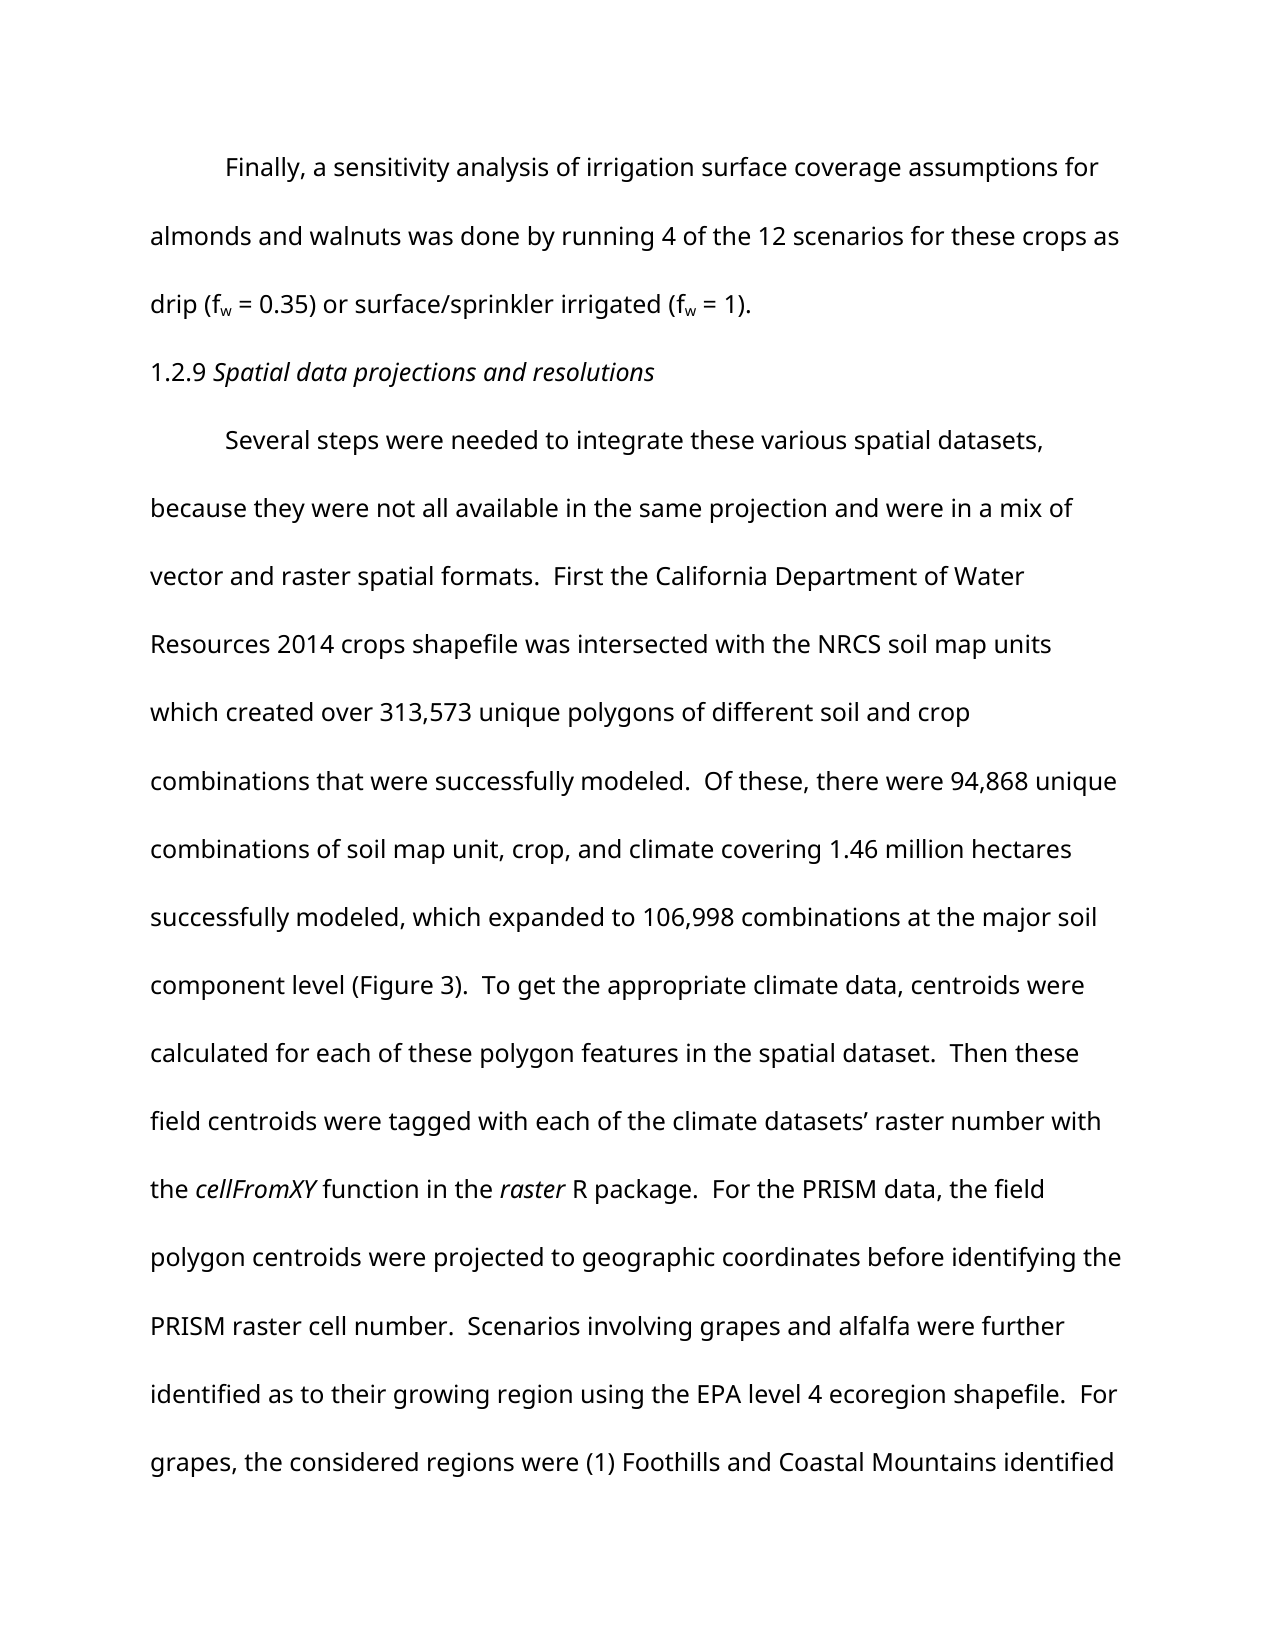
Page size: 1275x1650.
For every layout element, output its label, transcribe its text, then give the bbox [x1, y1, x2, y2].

text Finally, a sensitivity analysis of irrigation surface coverage assumptions for almonds and walnuts was done by running 4 of the 12 scenarios for these crops as drip (fw = 0.35) or surface/sprinkler irrigated (fw = 1). [150, 150, 1125, 320]
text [150, 422, 1125, 1478]
text 1.2.9 Spatial data projections and resolutions [150, 354, 1125, 388]
